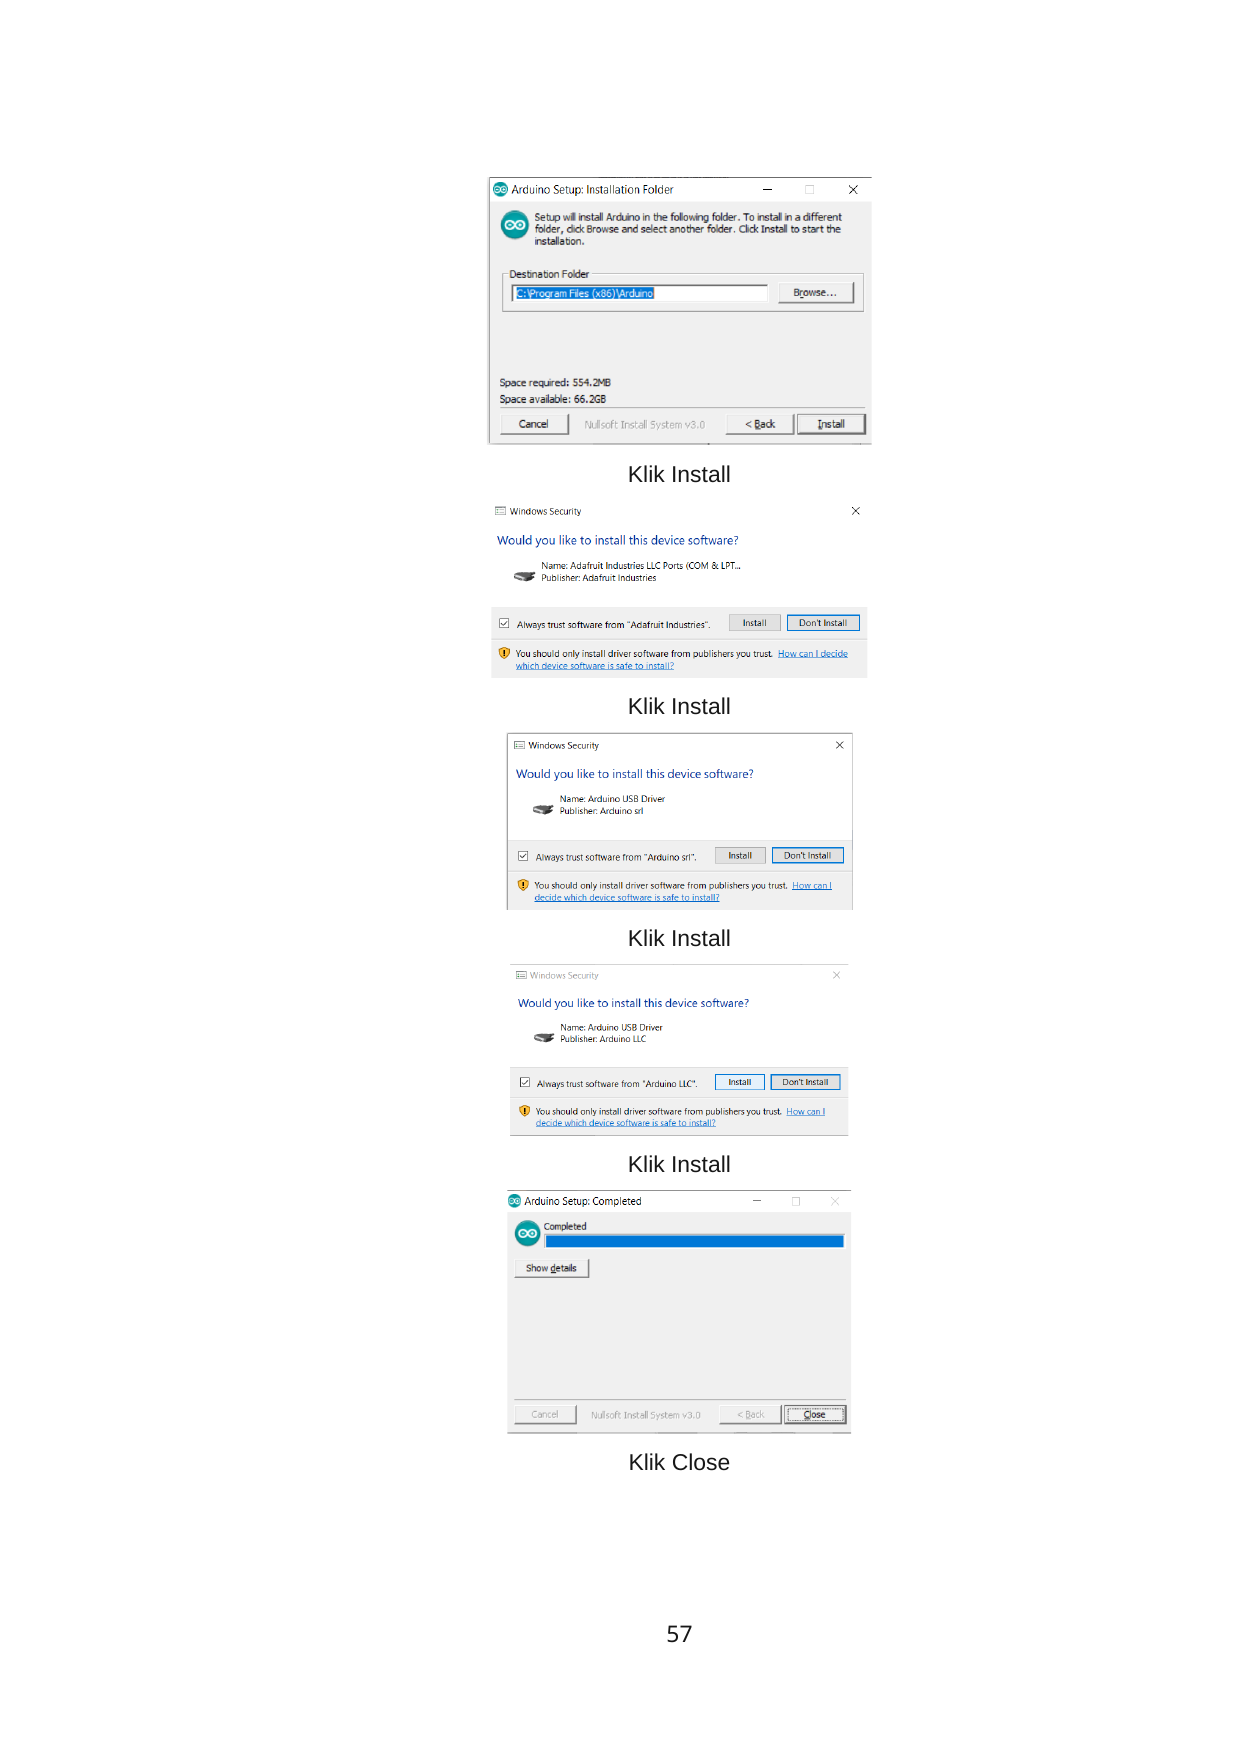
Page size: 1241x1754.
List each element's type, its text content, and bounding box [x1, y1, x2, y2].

list Klik Install [295, 461, 1063, 487]
picture [486, 177, 872, 445]
picture [505, 732, 853, 910]
list Klik Close [295, 1449, 1063, 1475]
picture [510, 964, 849, 1136]
picture [507, 1190, 852, 1434]
picture [491, 500, 868, 678]
list Klik Install [295, 925, 1063, 951]
list Klik Install [295, 693, 1063, 719]
list Klik Install [295, 1151, 1063, 1178]
